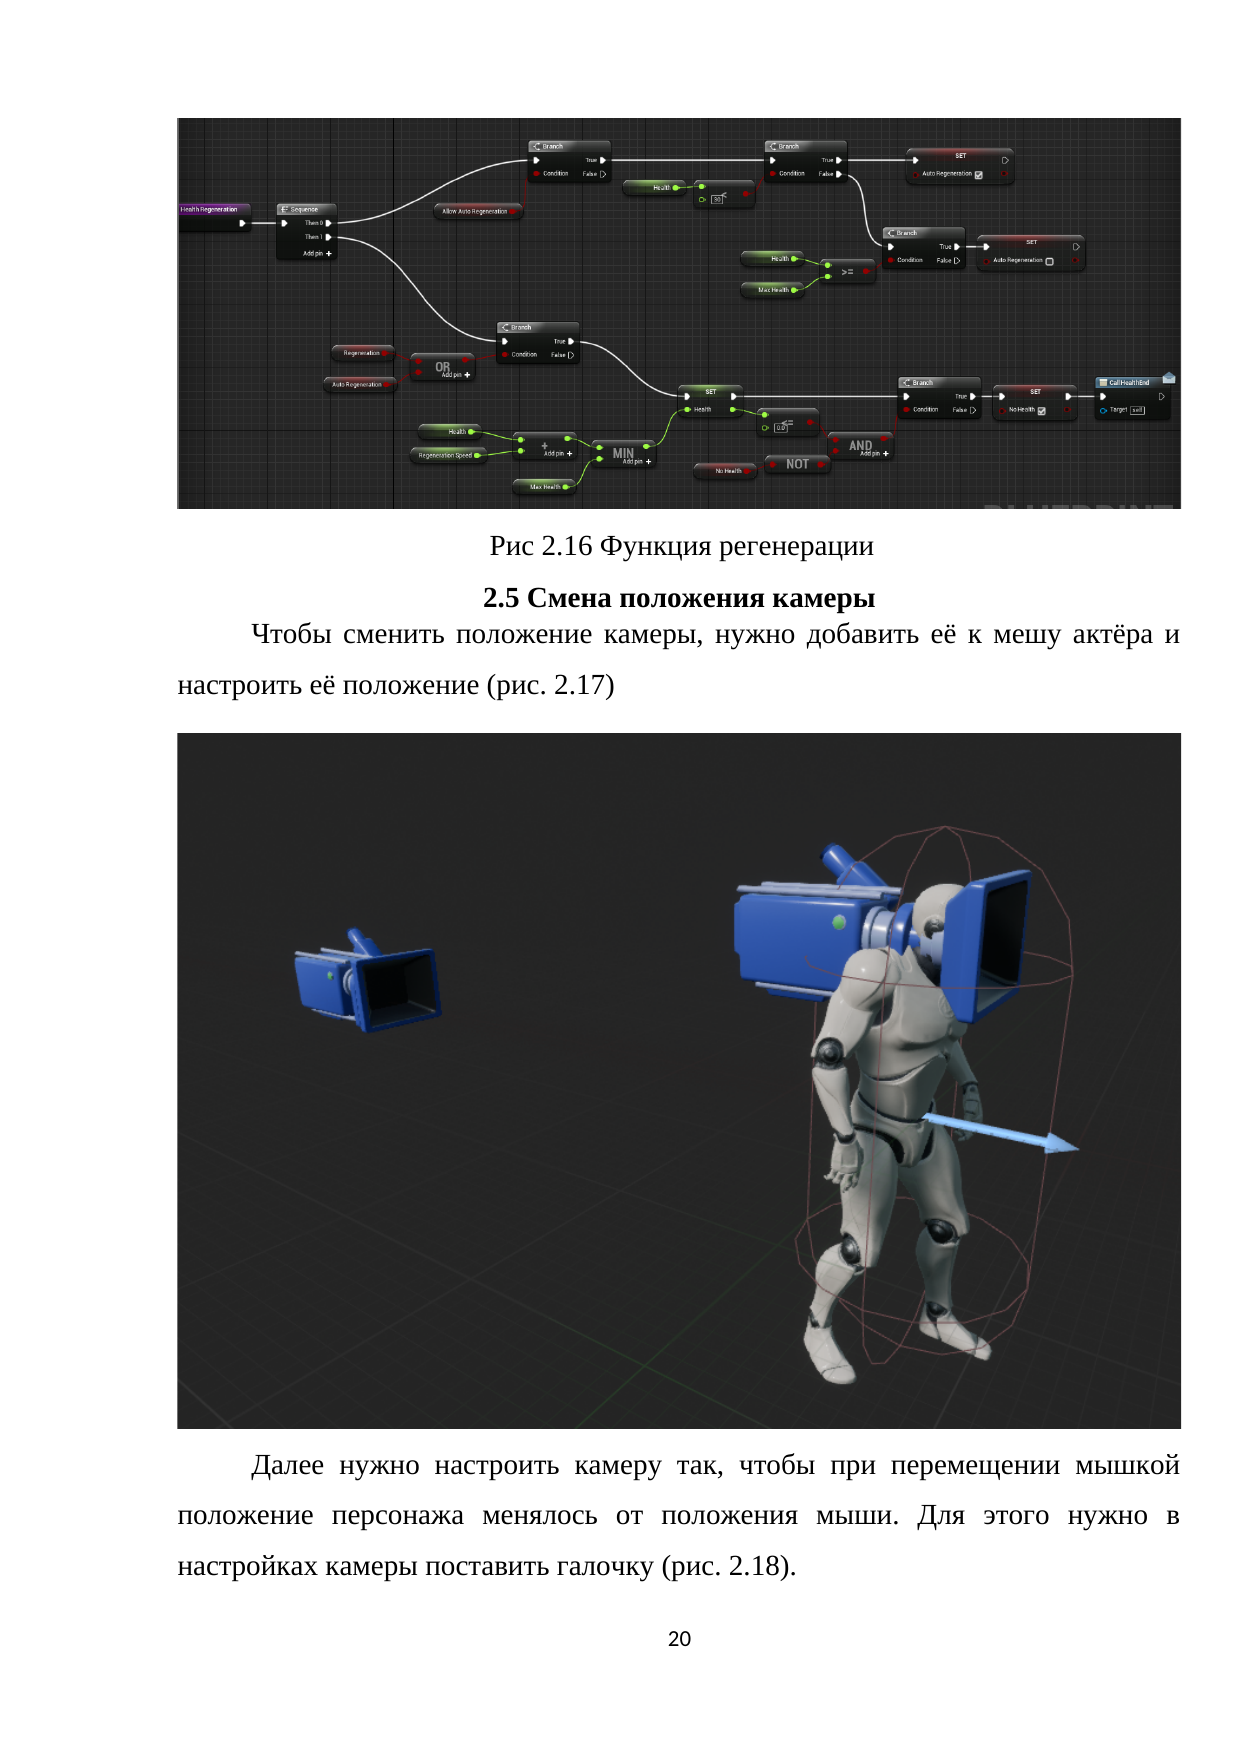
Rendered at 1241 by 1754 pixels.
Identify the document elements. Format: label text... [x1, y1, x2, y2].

text Далее нужно настроить камеру так, чтобы при перемещении мышкой положение персонажа менялось от положения мыши. Для этого нужно в настройках камеры поставить галочку (рис. 2.18). [177, 1447, 1181, 1581]
text Рис 2.16 Функция регенерации [177, 528, 1181, 561]
picture [177, 733, 1182, 1429]
picture [177, 118, 1182, 509]
text Чтобы сменить положение камеры, нужно добавить её к мешу актёра и настроить её положение (рис. 2.17) [177, 617, 1181, 700]
subtitle 2.5 Смена положения камеры [177, 580, 1181, 614]
